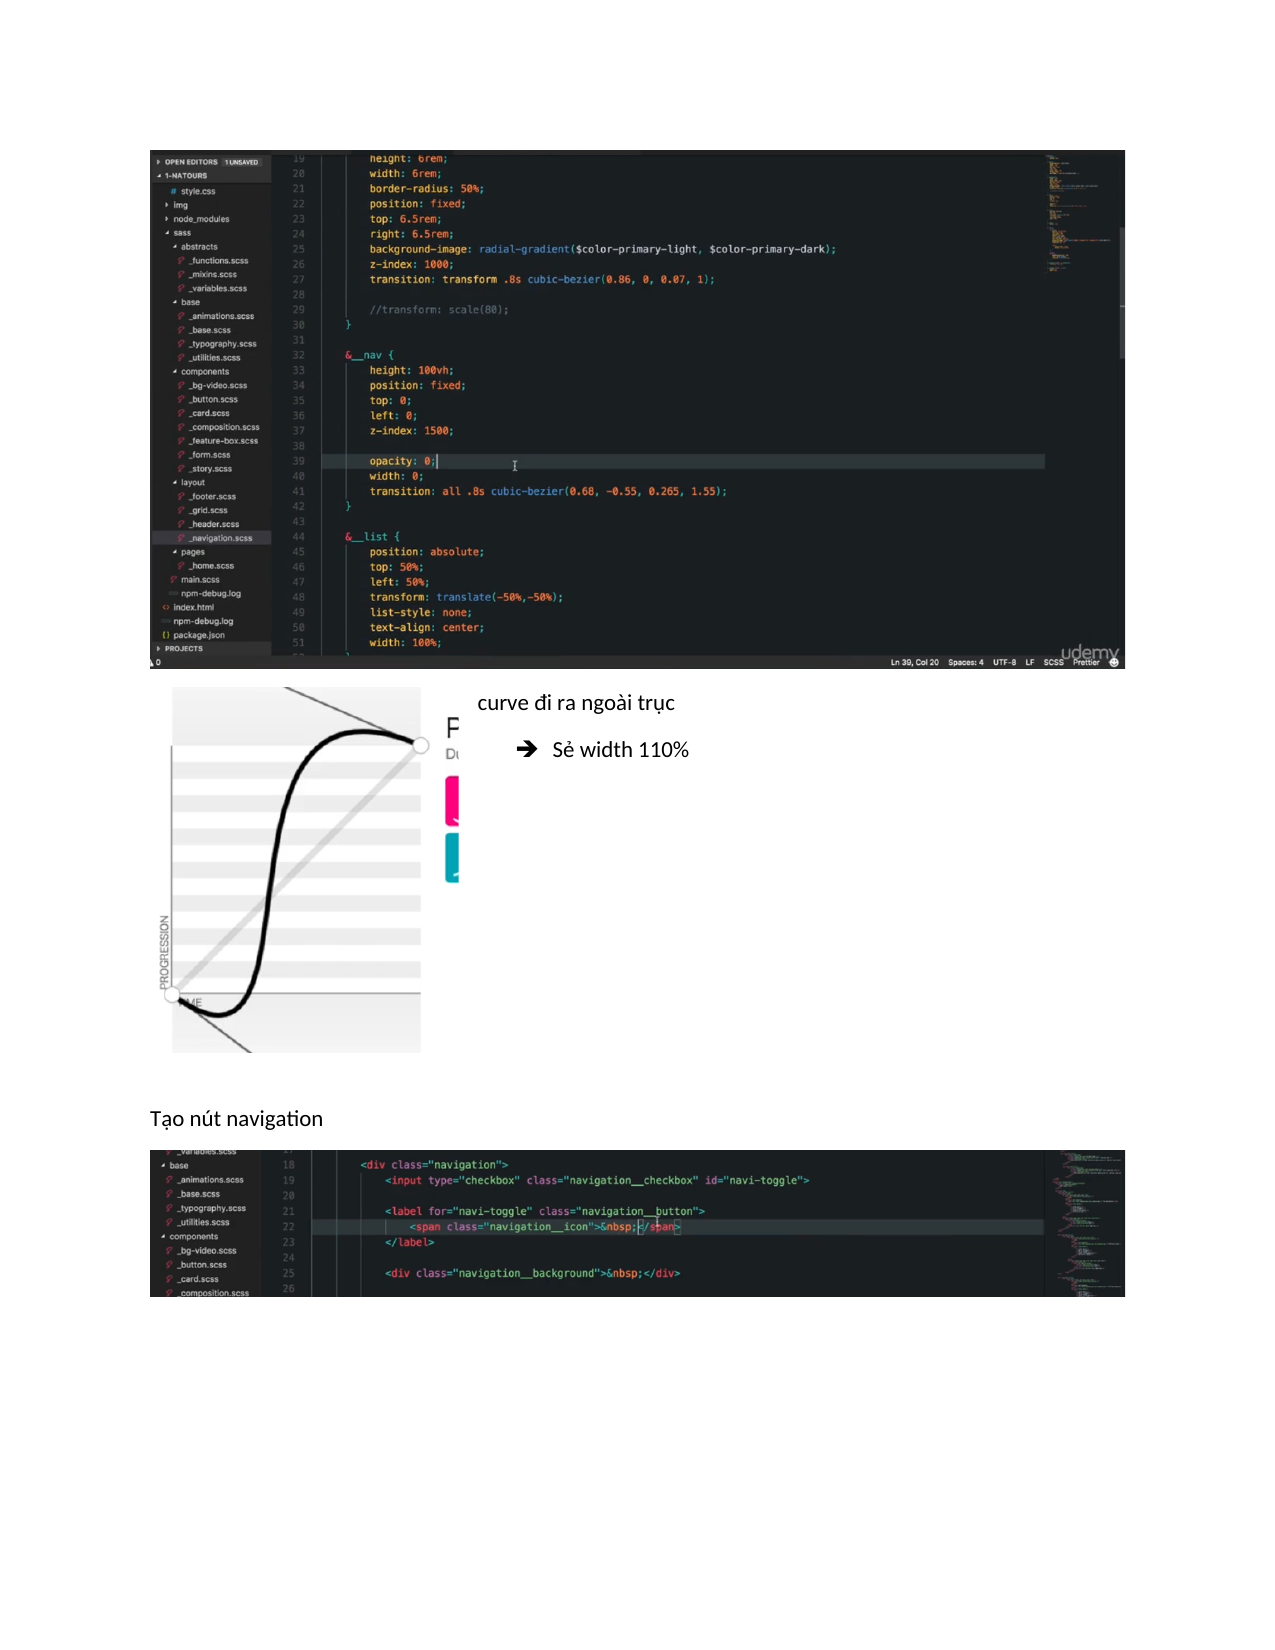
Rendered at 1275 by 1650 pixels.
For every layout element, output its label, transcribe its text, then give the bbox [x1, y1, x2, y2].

list Sẻ width 110% [459, 735, 1125, 763]
picture [150, 1150, 1125, 1297]
text Tạo nút navigation [150, 1104, 1125, 1132]
picture [150, 150, 1125, 669]
text curve đi ra ngoài trục [459, 688, 1125, 716]
picture [150, 687, 459, 1053]
